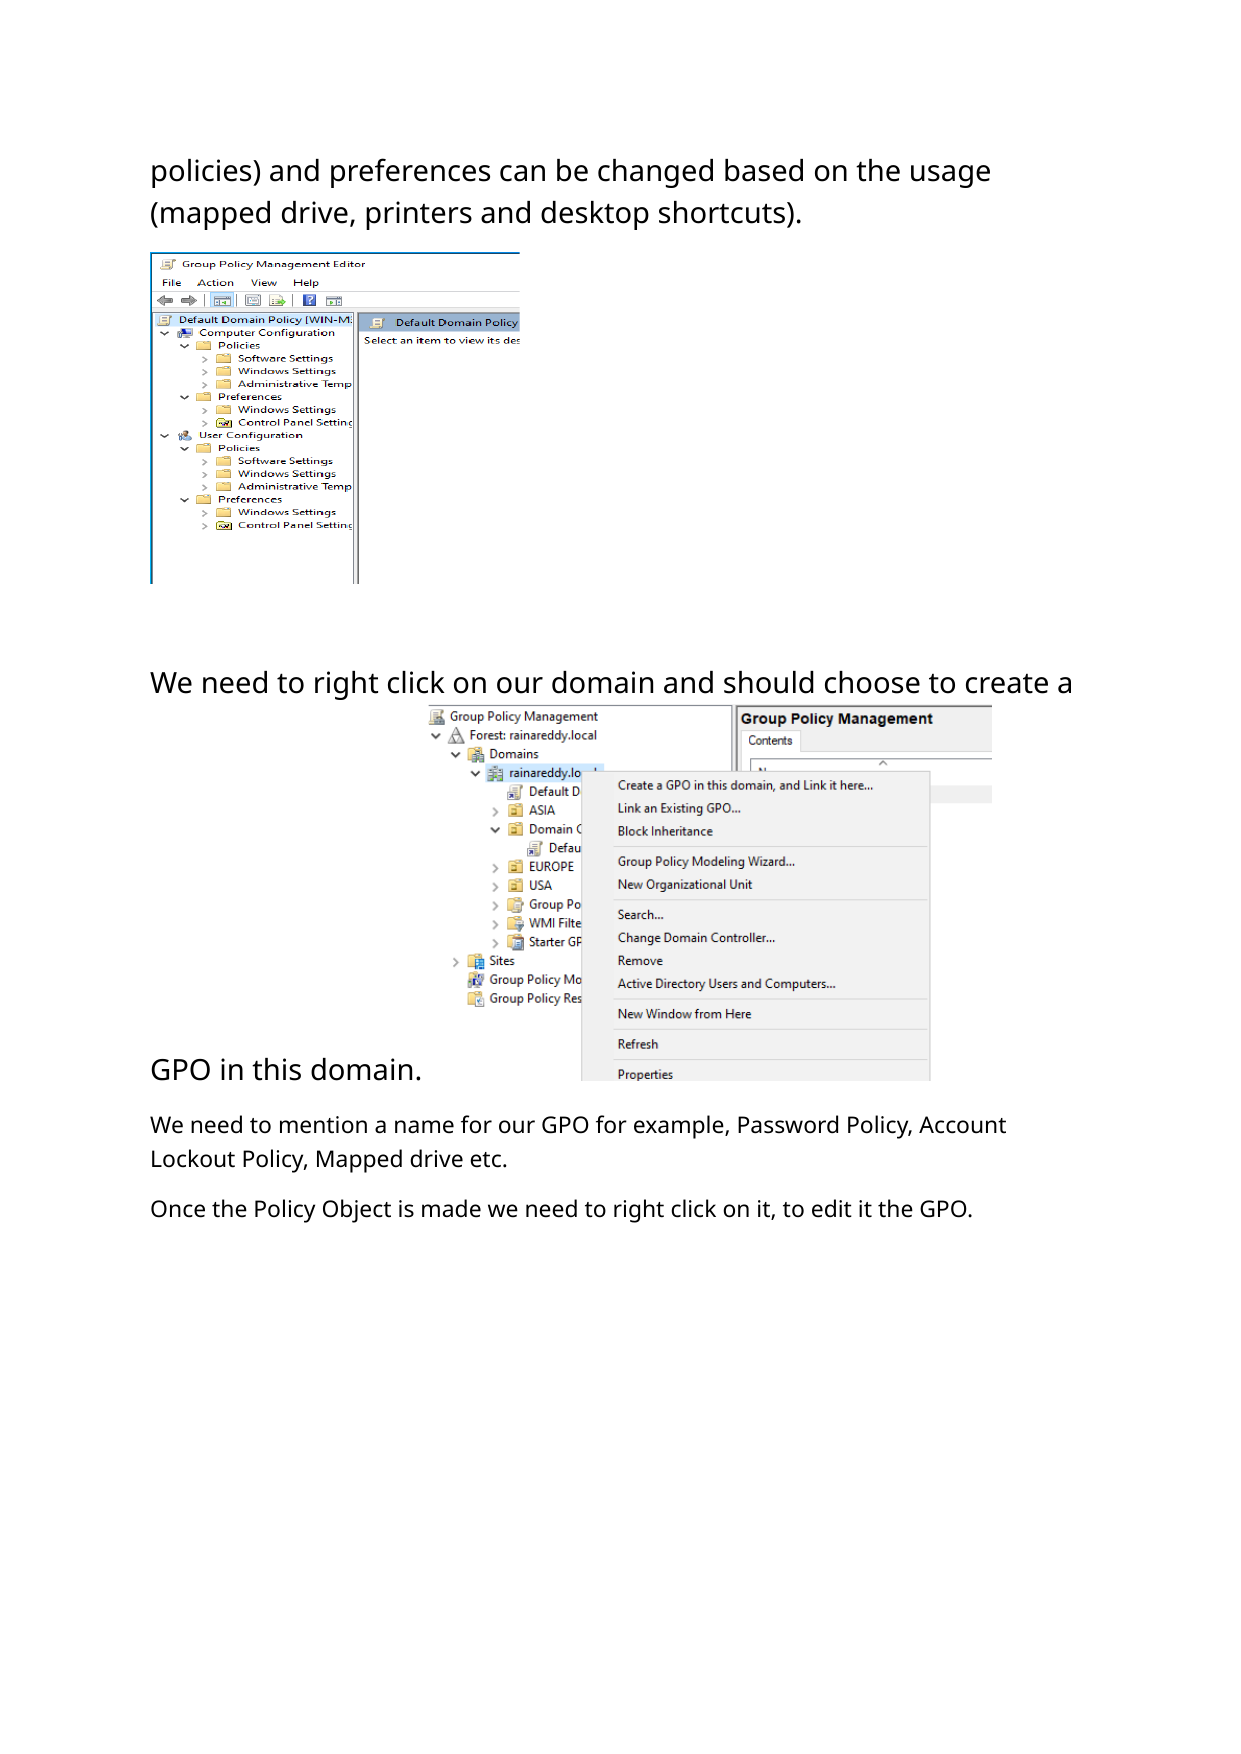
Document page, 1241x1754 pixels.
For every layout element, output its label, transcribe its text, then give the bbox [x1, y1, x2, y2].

picture [428, 704, 992, 1081]
picture [152, 252, 520, 584]
text Once the Policy Object is made we need to right click on it, to edit it the GPO. [150, 1193, 1090, 1224]
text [150, 150, 1090, 232]
text We need to mention a name for our GPO for example, Password Policy, Account Lockout Policy, Mapped drive etc. [150, 1109, 1090, 1174]
